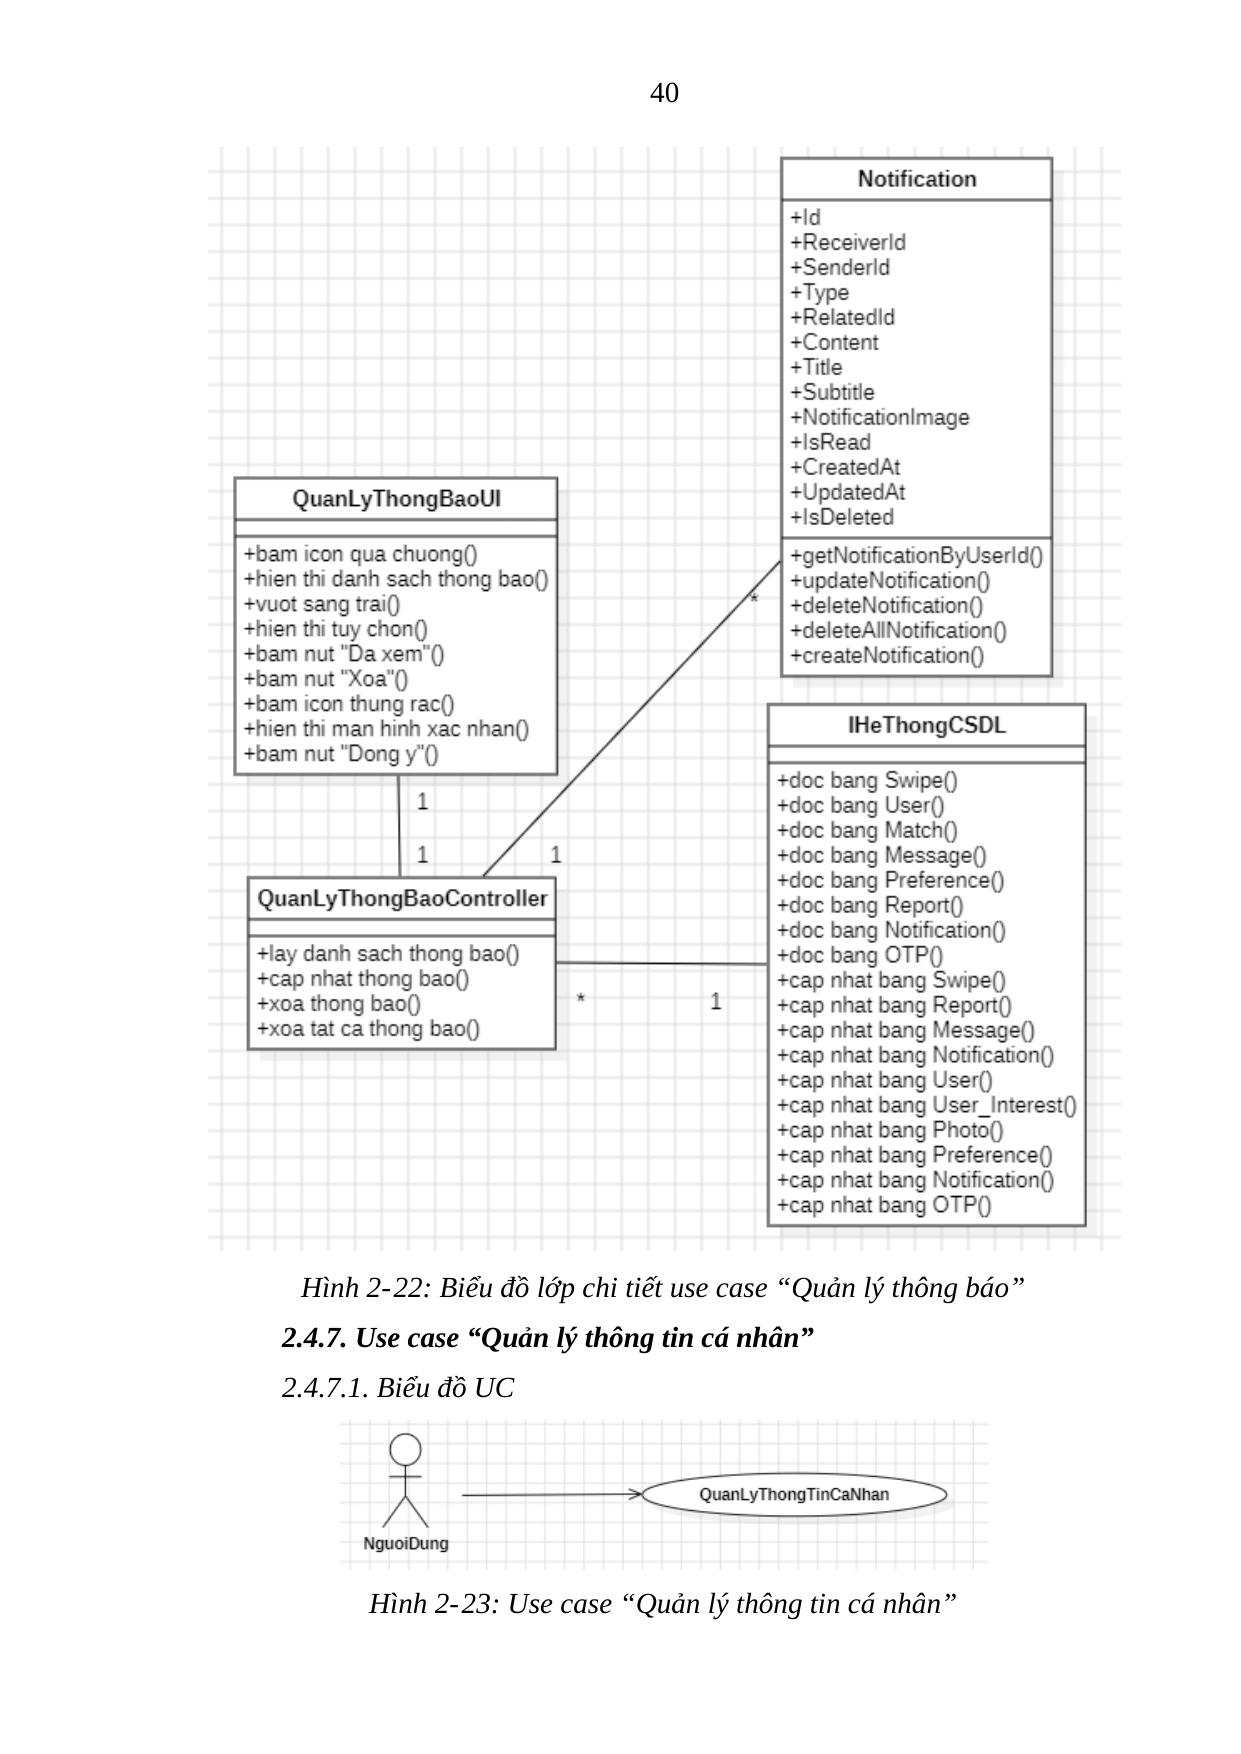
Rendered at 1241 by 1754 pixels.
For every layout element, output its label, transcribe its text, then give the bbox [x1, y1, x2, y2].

text Use case “Quản lý thông tin cá nhân” [282, 1320, 1122, 1353]
text Hình 2-23: Use case “Quản lý thông tin cá nhân” [207, 1586, 1122, 1619]
text Hình 2-22: Biểu đồ lớp chi tiết use case “Quản lý thông báo” [207, 1270, 1122, 1303]
text Biểu đồ UC [282, 1370, 1122, 1404]
picture [207, 147, 1122, 1251]
picture [340, 1420, 989, 1570]
